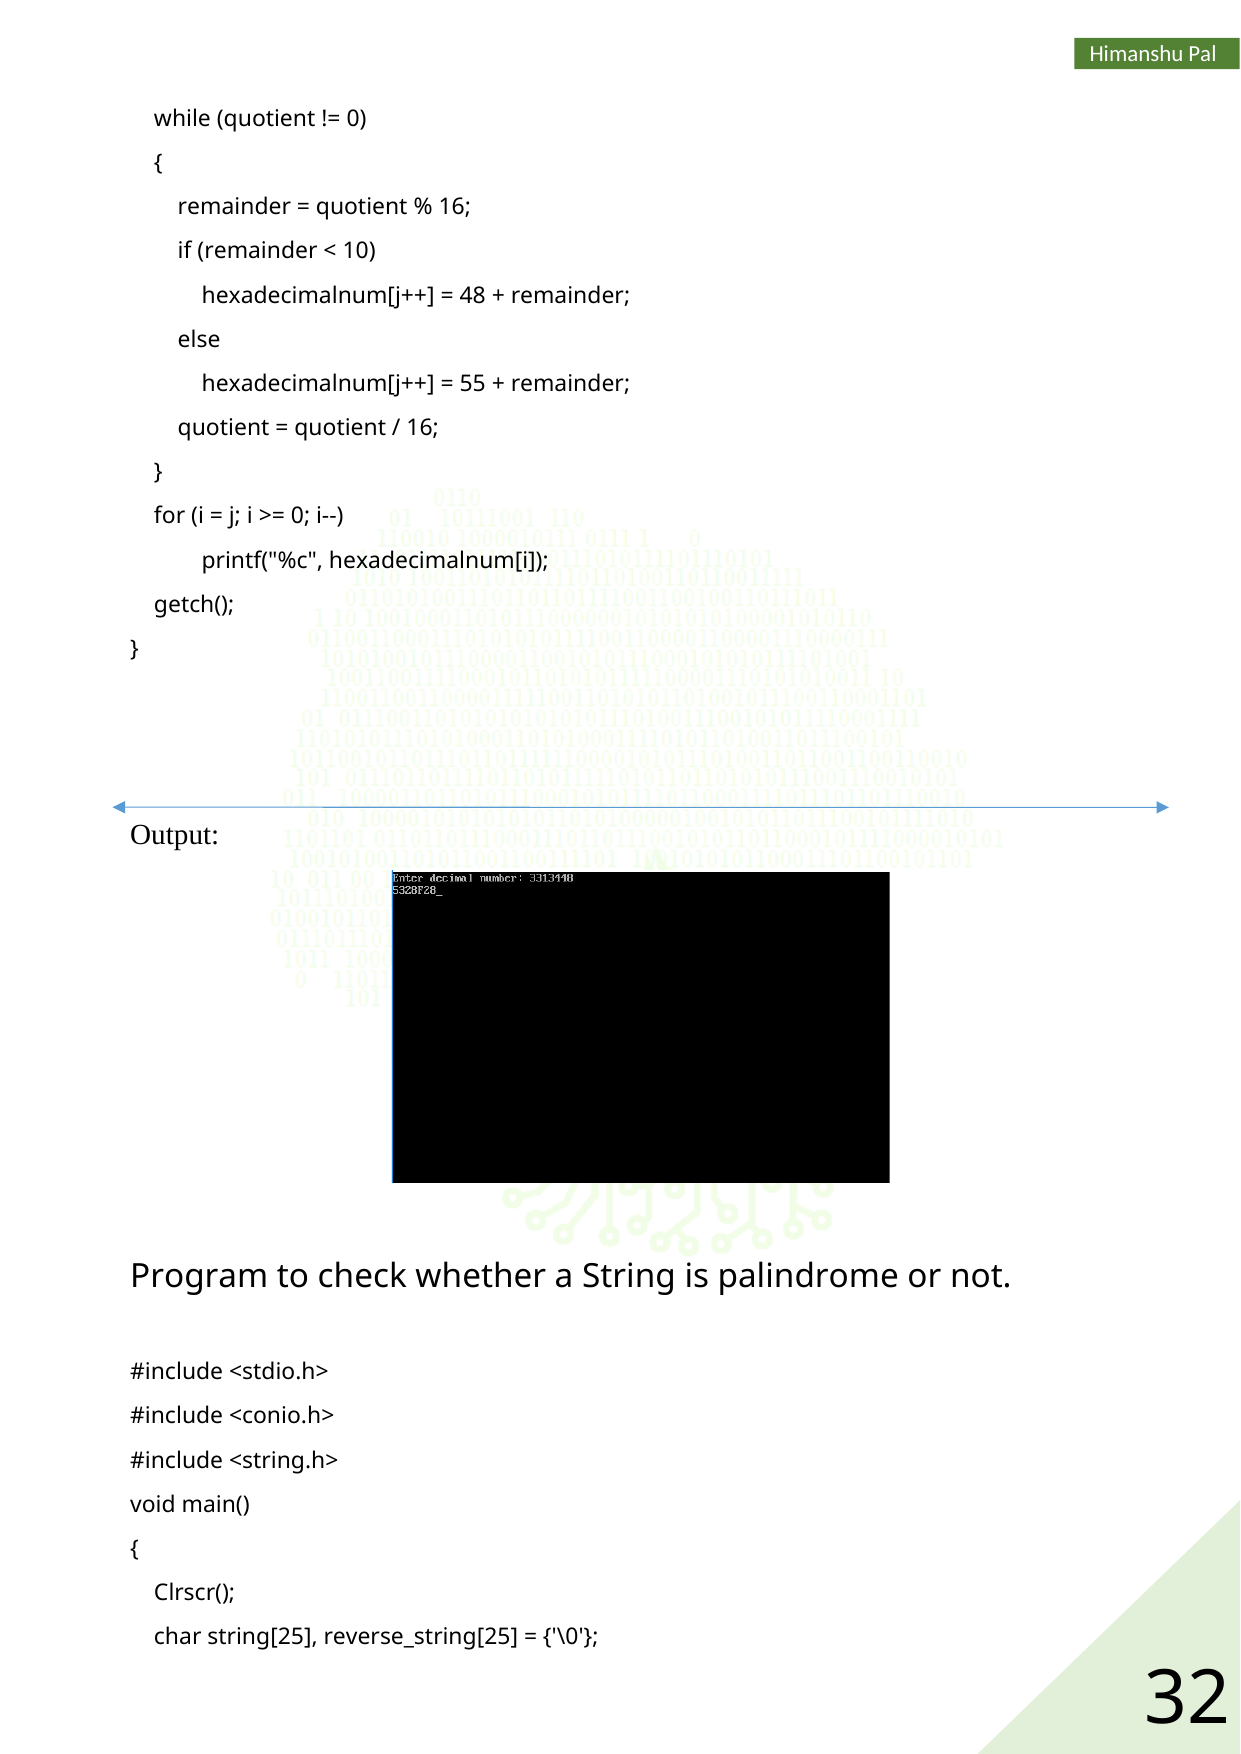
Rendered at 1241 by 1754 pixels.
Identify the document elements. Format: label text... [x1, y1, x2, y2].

text while (quotient != 0) [130, 102, 1152, 133]
text #include <conio.h> [130, 1399, 1152, 1431]
text Program to check whether a String is palindrome or not. [130, 1252, 1152, 1297]
text #include <stdio.h> [130, 1355, 1152, 1387]
text if (remainder < 10) [130, 234, 1152, 266]
text for (i = j; i >= 0; i--) [130, 499, 1152, 531]
text Clrscr(); [130, 1576, 1152, 1607]
text printf("%c", hexadecimalnum[i]); [130, 543, 1152, 575]
text } [130, 632, 1152, 663]
text void main() [130, 1488, 1152, 1519]
picture [391, 870, 890, 1183]
text hexadecimalnum[j++] = 55 + remainder; [130, 367, 1152, 398]
text hexadecimalnum[j++] = 48 + remainder; [130, 278, 1152, 310]
text getch(); [130, 588, 1152, 619]
text remainder = quotient % 16; [130, 190, 1152, 221]
text else [130, 323, 1152, 354]
text { [130, 1532, 1152, 1563]
text } [130, 455, 1152, 486]
text #include <string.h> [130, 1444, 1152, 1475]
text char string[25], reverse_string[25] = {'\0'}; [130, 1620, 1152, 1652]
text Output: [130, 817, 1152, 851]
text { [130, 146, 1152, 177]
text quotient = quotient / 16; [130, 411, 1152, 442]
